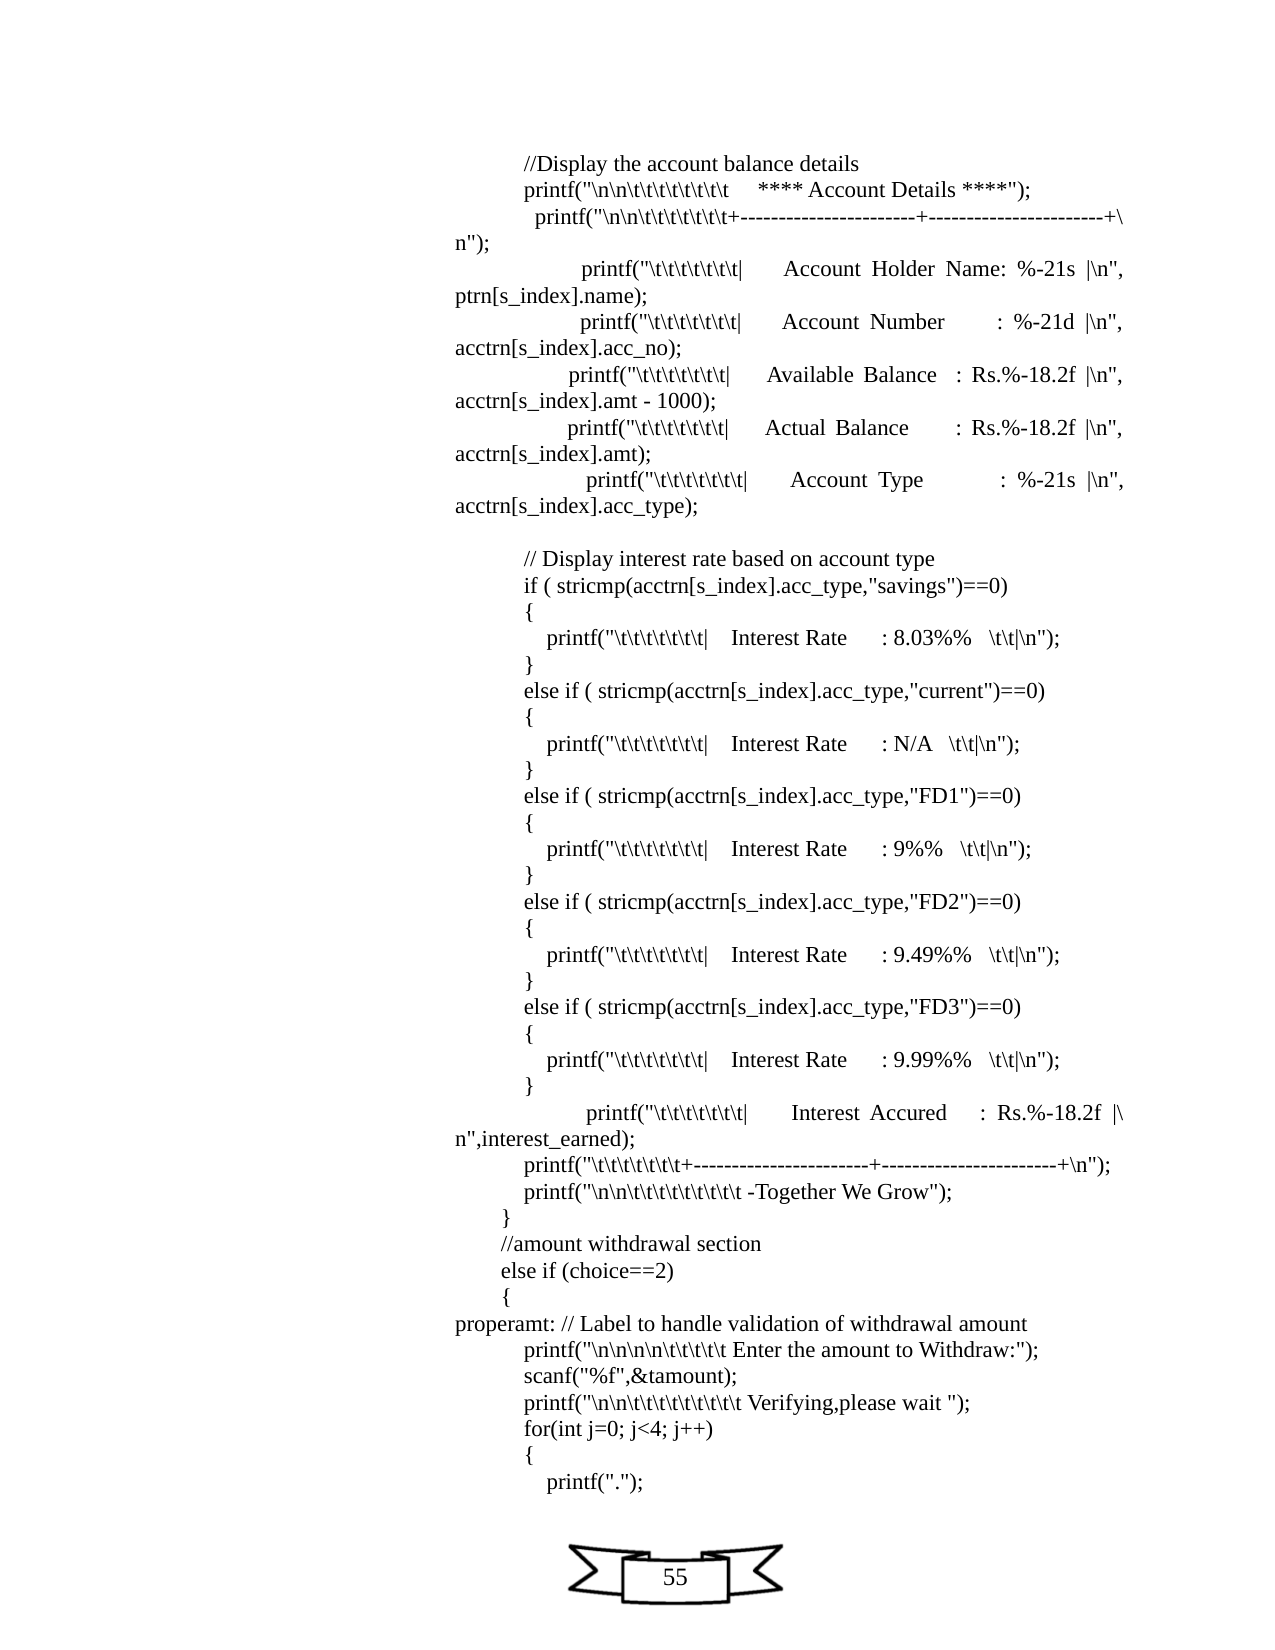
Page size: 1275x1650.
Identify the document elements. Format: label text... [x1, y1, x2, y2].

list { [455, 703, 1125, 730]
list { [455, 1441, 1125, 1468]
list else if ( stricmp(acctrn[s_index].acc_type,"FD3")==0) [455, 993, 1125, 1020]
list printf("\n\n\t\t\t\t\t\t\t\t\t -Together We Grow"); [455, 1178, 1125, 1204]
list printf("\t\t\t\t\t\t\t| Interest Accured : Rs.%-18.2f |\n",interest_earned); [455, 1099, 1125, 1151]
list else if ( stricmp(acctrn[s_index].acc_type,"current")==0) [455, 677, 1125, 703]
list // Display interest rate based on account type [455, 545, 1125, 572]
list } [455, 967, 1125, 993]
list printf("\t\t\t\t\t\t\t| Interest Rate : 9.99%% \t\t|\n"); [455, 1046, 1125, 1072]
list printf("\n\n\t\t\t\t\t\t\t\t\t Verifying,please wait "); [455, 1389, 1125, 1415]
list scanf("%f",&tamount); [455, 1362, 1125, 1389]
list printf("\t\t\t\t\t\t\t+-----------------------+-----------------------+\n"); [455, 1151, 1125, 1178]
list printf("\n\n\n\n\t\t\t\t\t Enter the amount to Withdraw:"); [455, 1336, 1125, 1362]
list } [455, 1204, 1125, 1231]
list //Display the account balance details [455, 150, 1125, 176]
list if ( stricmp(acctrn[s_index].acc_type,"savings")==0) [455, 572, 1125, 598]
list { [455, 914, 1125, 941]
list for(int j=0; j<4; j++) [455, 1415, 1125, 1441]
list } [455, 1072, 1125, 1099]
list else if ( stricmp(acctrn[s_index].acc_type,"FD2")==0) [455, 888, 1125, 914]
list { [455, 1020, 1125, 1046]
list printf("."); [455, 1468, 1125, 1494]
list printf("\t\t\t\t\t\t\t| Account Holder Name: %-21s |\n", ptrn[s_index].name); [455, 255, 1125, 308]
list else if (choice==2) [455, 1257, 1125, 1283]
list printf("\n\n\t\t\t\t\t\t\t\t **** Account Details ****"); [455, 176, 1125, 203]
list printf("\n\n\t\t\t\t\t\t\t+-----------------------+-----------------------+\n"); [455, 203, 1125, 255]
list printf("\t\t\t\t\t\t\t| Account Type : %-21s |\n", acctrn[s_index].acc_type); [455, 466, 1125, 519]
list printf("\t\t\t\t\t\t\t| Account Number : %-21d |\n", acctrn[s_index].acc_no); [455, 308, 1125, 361]
list //amount withdrawal section [455, 1231, 1125, 1257]
list } [455, 651, 1125, 677]
list printf("\t\t\t\t\t\t\t| Actual Balance : Rs.%-18.2f |\n", acctrn[s_index].amt); [455, 413, 1125, 466]
list printf("\t\t\t\t\t\t\t| Available Balance : Rs.%-18.2f |\n", acctrn[s_index].amt - 1000); [455, 361, 1125, 413]
list printf("\t\t\t\t\t\t\t| Interest Rate : N/A \t\t|\n"); [455, 730, 1125, 756]
list printf("\t\t\t\t\t\t\t| Interest Rate : 8.03%% \t\t|\n"); [455, 624, 1125, 651]
list else if ( stricmp(acctrn[s_index].acc_type,"FD1")==0) [455, 782, 1125, 809]
list properamt: // Label to handle validation of withdrawal amount [455, 1309, 1125, 1336]
list } [455, 756, 1125, 782]
list { [455, 598, 1125, 624]
list } [455, 862, 1125, 888]
list printf("\t\t\t\t\t\t\t| Interest Rate : 9%% \t\t|\n"); [455, 835, 1125, 862]
list { [455, 1283, 1125, 1309]
list { [455, 809, 1125, 835]
list printf("\t\t\t\t\t\t\t| Interest Rate : 9.49%% \t\t|\n"); [455, 941, 1125, 967]
